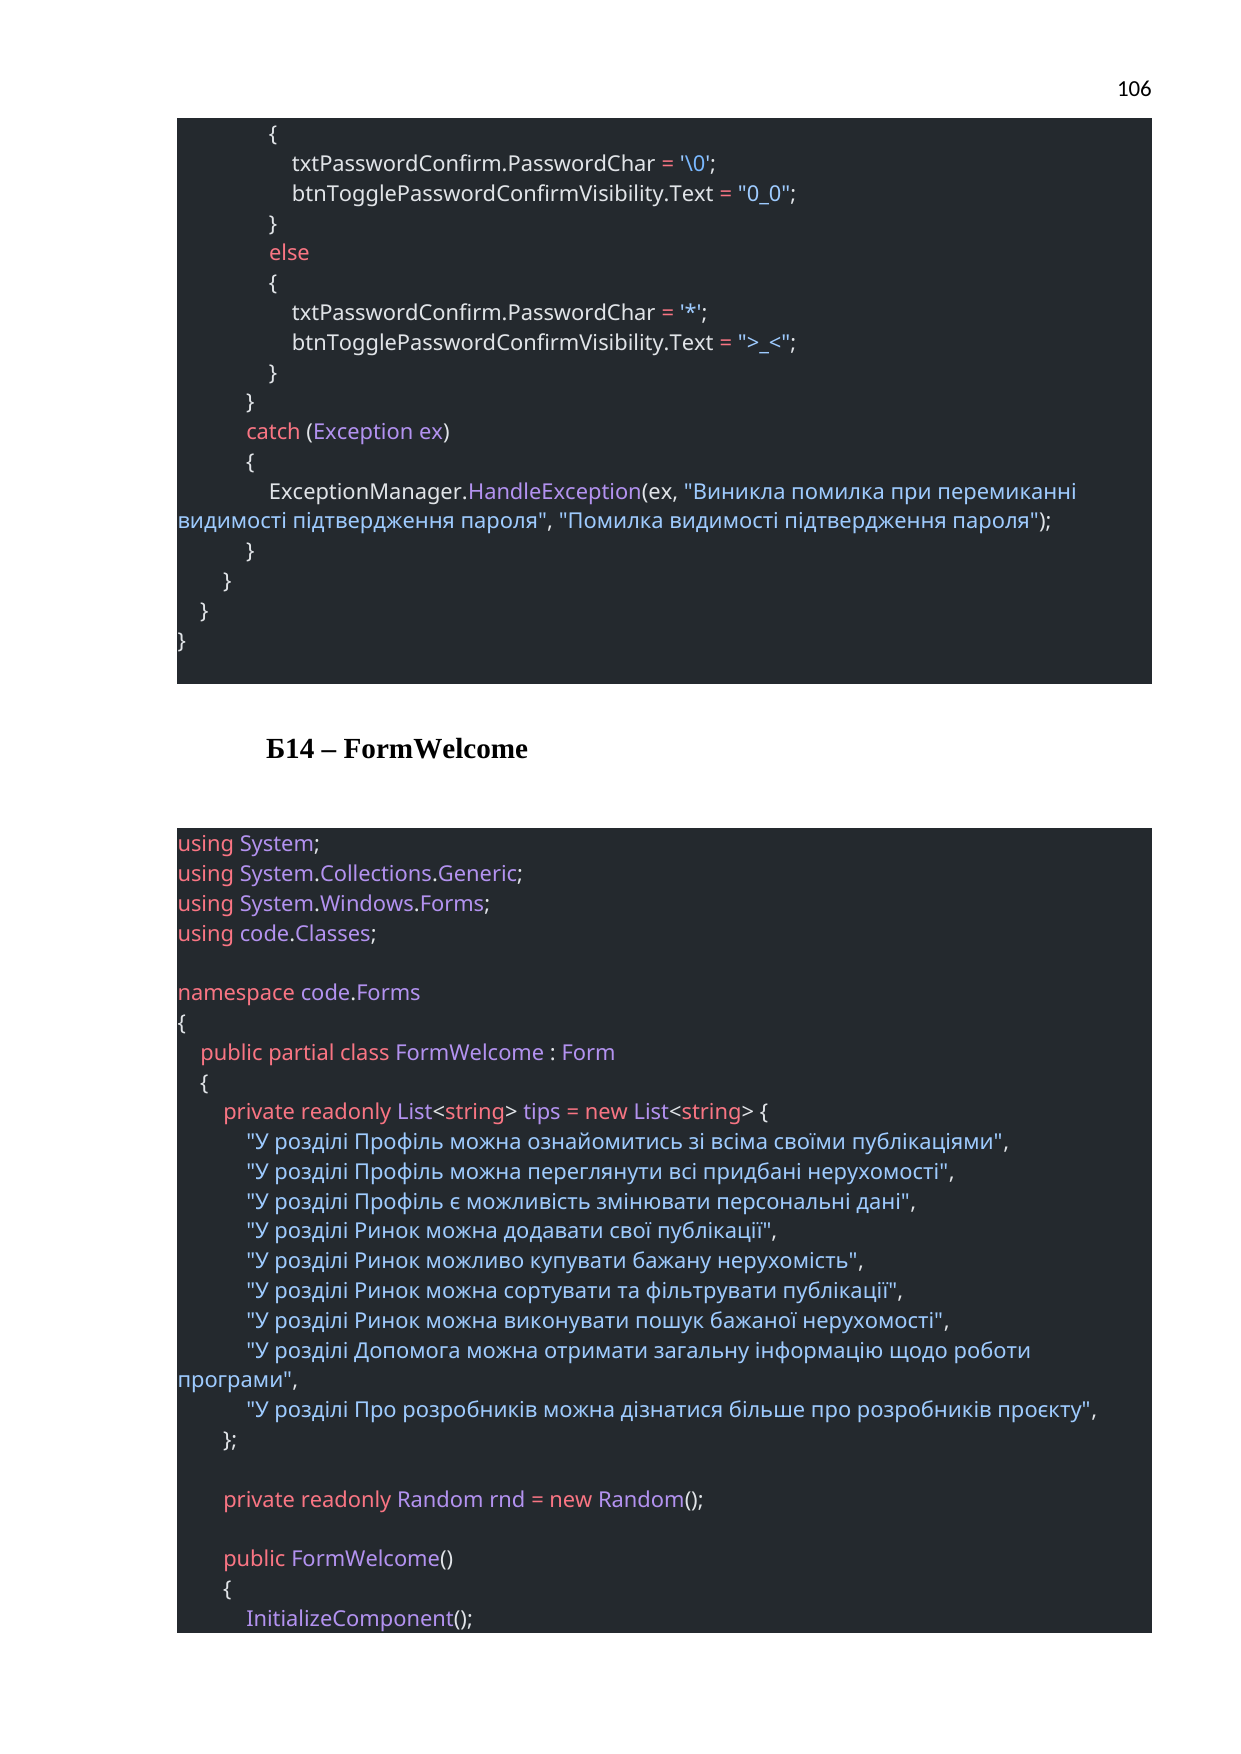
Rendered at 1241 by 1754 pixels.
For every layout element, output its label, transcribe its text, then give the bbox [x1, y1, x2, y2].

text public FormWelcome() [177, 1543, 1152, 1573]
text using System.Windows.Forms; [177, 888, 1152, 918]
text { [177, 1067, 1152, 1096]
text else [177, 237, 1152, 267]
text } [177, 386, 1152, 416]
text catch (Exception ex) [177, 416, 1152, 446]
text "У розділі Допомога можна отримати загальну інформацію щодо роботи програми", [177, 1335, 1152, 1394]
text } [177, 207, 1152, 237]
text ExceptionManager.HandleException(ex, "Виникла помилка при перемиканні видимості підтвердження пароля", "Помилка видимості підтвердження пароля"); [177, 476, 1152, 535]
text "У розділі Ринок можливо купувати бажану нерухомість", [177, 1245, 1152, 1275]
text "У розділі Ринок можна додавати свої публікації", [177, 1216, 1152, 1245]
text "У розділі Профіль є можливість змінювати персональні дані", [177, 1186, 1152, 1216]
title Б14 – FormWelcome [177, 731, 1152, 764]
text using System.Collections.Generic; [177, 858, 1152, 888]
text "У розділі Профіль можна ознайомитись зі всіма своїми публікаціями", [177, 1126, 1152, 1156]
text }; [177, 1424, 1152, 1454]
text { [177, 1573, 1152, 1603]
text txtPasswordConfirm.PasswordChar = '\0'; [177, 148, 1152, 178]
text } [177, 535, 1152, 565]
text namespace code.Forms [177, 977, 1152, 1007]
text btnTogglePasswordConfirmVisibility.Text = ">_<"; [177, 327, 1152, 356]
text "У розділі Профіль можна переглянути всі придбані нерухомості", [177, 1156, 1152, 1186]
text } [177, 595, 1152, 624]
text { [177, 267, 1152, 297]
text private readonly Random rnd = new Random(); [177, 1484, 1152, 1513]
text txtPasswordConfirm.PasswordChar = '*'; [177, 297, 1152, 327]
text using code.Classes; [177, 918, 1152, 947]
text } [177, 624, 1152, 654]
text public partial class FormWelcome : Form [177, 1037, 1152, 1067]
text InitializeComponent(); [177, 1603, 1152, 1633]
text "У розділі Ринок можна сортувати та фільтрувати публікації", [177, 1275, 1152, 1305]
text } [177, 356, 1152, 386]
text private readonly List<string> tips = new List<string> { [177, 1096, 1152, 1126]
text "У розділі Ринок можна виконувати пошук бажаної нерухомості", [177, 1305, 1152, 1335]
text using System; [177, 828, 1152, 858]
text { [177, 1007, 1152, 1037]
text } [177, 565, 1152, 595]
text { [177, 446, 1152, 476]
text btnTogglePasswordConfirmVisibility.Text = "0_0"; [177, 178, 1152, 207]
text "У розділі Про розробників можна дізнатися більше про розробників проєкту", [177, 1394, 1152, 1424]
text { [177, 118, 1152, 148]
